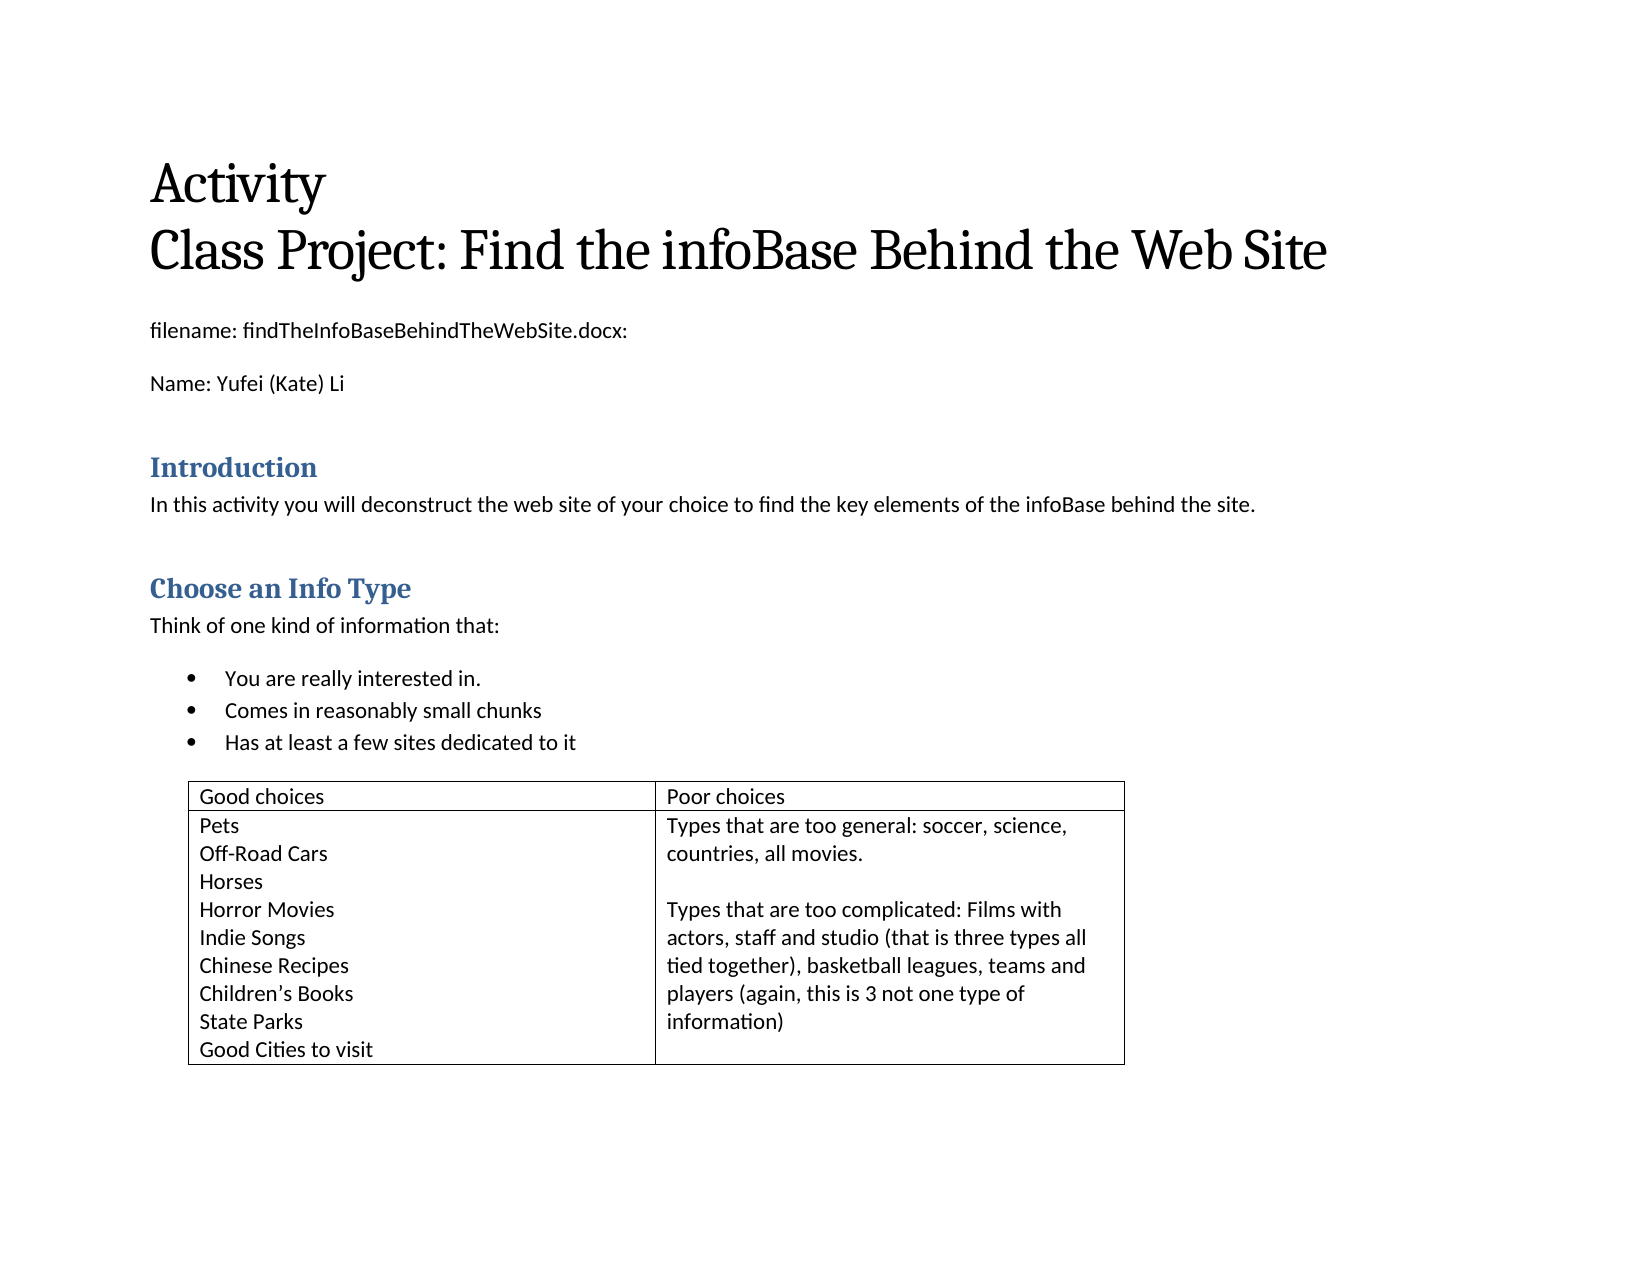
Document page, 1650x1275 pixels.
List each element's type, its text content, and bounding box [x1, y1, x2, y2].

text Think of one kind of information that: [150, 611, 1500, 639]
subtitle Introduction [150, 452, 1500, 485]
text Name: Yufei (Kate) Li [150, 369, 1500, 397]
list Comes in reasonably small chunks [187, 696, 1500, 724]
subtitle Choose an Info Type [150, 572, 1500, 606]
text In this activity you will deconstruct the web site of your choice to find the key elements of the infoBase behind the site. [150, 490, 1500, 518]
table_header Poor choices [656, 782, 1124, 810]
list Has at least a few sites dedicated to it [187, 728, 1500, 756]
title Class Project: Find the infoBase Behind the Web Site [150, 217, 1500, 284]
table_header Good choices [189, 782, 655, 810]
list You are really interested in. [187, 664, 1500, 692]
text filename: findTheInfoBaseBehindTheWebSite.docx: [150, 284, 1500, 344]
title Activity [150, 150, 1500, 217]
table_cell Types that are too general: soccer, science, countries, all movies. Types that are too complicated: Films with actors, staff and studio (that is three types all tied together), basketball leagues, teams and players (again, this is 3 not one type of information) [656, 811, 1124, 1063]
table_cell Pets Off-Road Cars Horses Horror Movies Indie Songs Chinese Recipes Children’s Books State Parks Good Cities to visit [189, 811, 655, 1063]
